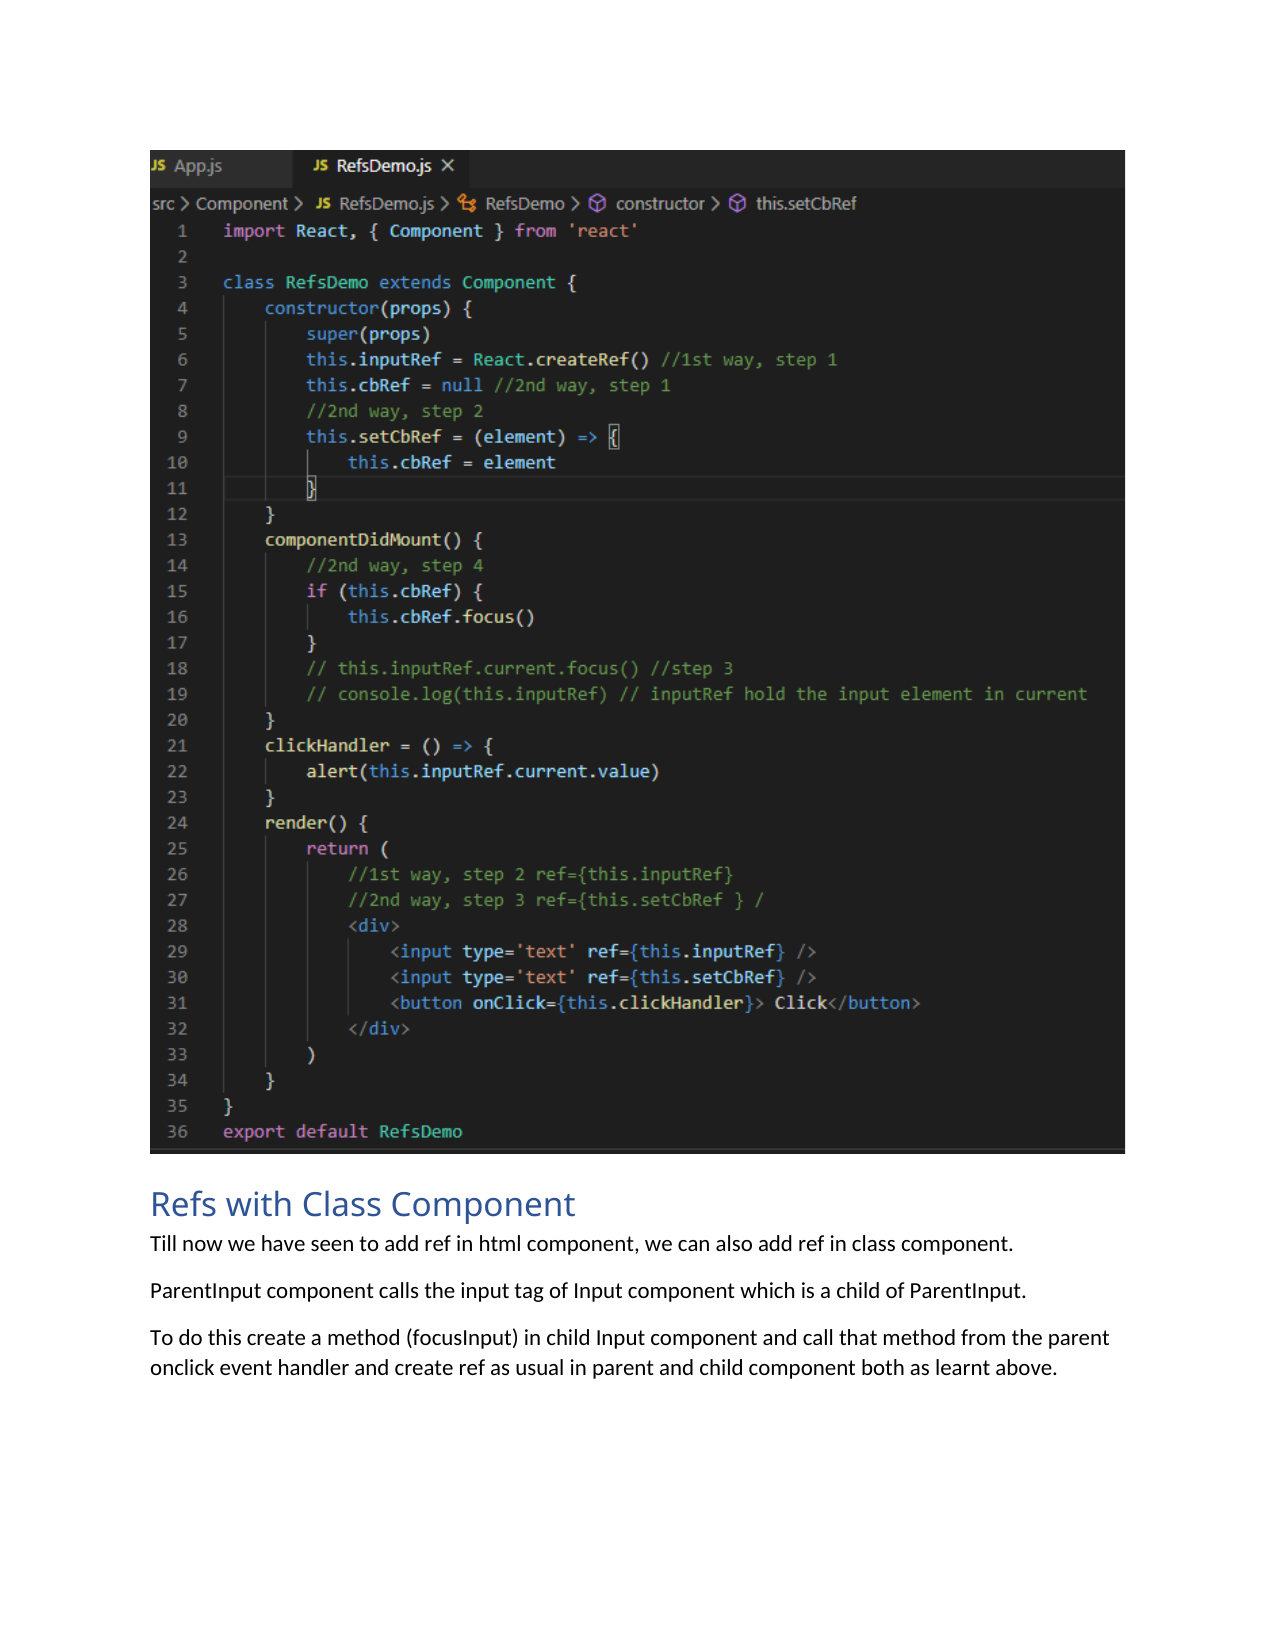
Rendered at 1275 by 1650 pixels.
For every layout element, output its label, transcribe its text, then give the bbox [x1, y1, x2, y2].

picture [150, 150, 1125, 1154]
text To do this create a method (focusInput) in child Input component and call that method from the parent onclick event handler and create ref as usual in parent and child component both as learnt above. [150, 1323, 1125, 1382]
subtitle Refs with Class Component [150, 1181, 1125, 1226]
text ParentInput component calls the input tag of Input component which is a child of ParentInput. [150, 1276, 1125, 1304]
text Till now we have seen to add ref in html component, we can also add ref in class component. [150, 1229, 1125, 1258]
